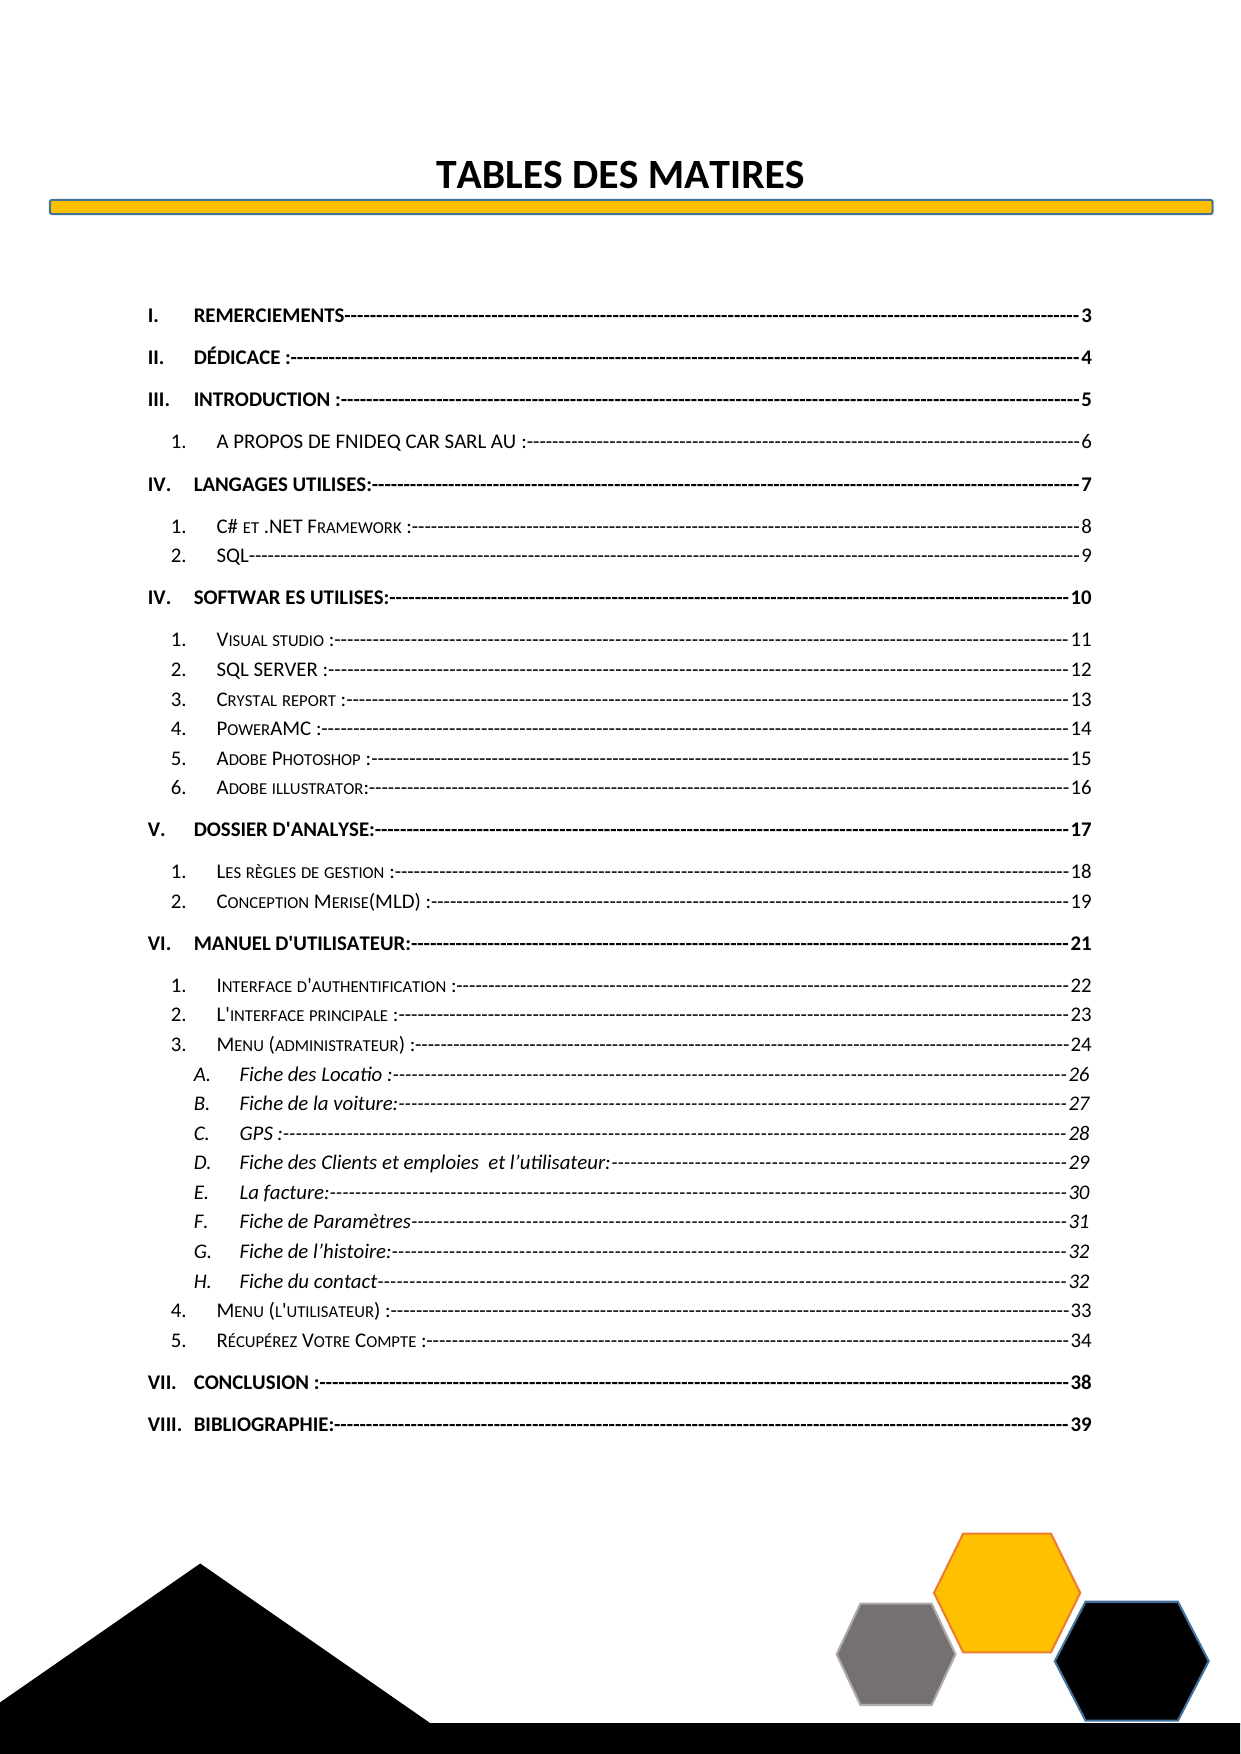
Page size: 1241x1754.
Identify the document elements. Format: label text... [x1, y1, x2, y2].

text 2. SQL 9 [171, 542, 1093, 568]
text 1. A PROPOS DE FNIDEQ CAR SARL AU : 6 [171, 429, 1093, 454]
text 4. PowerAMC : 14 [171, 715, 1093, 741]
text H. Fiche du contact 32 [193, 1268, 1093, 1293]
text 2. Conception Merise(MLD) : 19 [171, 888, 1093, 913]
text V. Dossier d'analyse: 17 [148, 817, 1093, 842]
text IV. LANGAGES UTILISES: 7 [148, 471, 1093, 496]
text VIII. Bibliographie: 39 [148, 1411, 1093, 1437]
text 1. C# et .NET Framework : 8 [171, 513, 1093, 538]
text 2. L'interface principale : 23 [171, 1002, 1093, 1027]
text 1. Les règles de gestion : 18 [171, 858, 1093, 884]
text D. Fiche des Clients et emploies et l’utilisateur: 29 [193, 1149, 1093, 1175]
text G. Fiche de l’histoire: 32 [193, 1238, 1093, 1264]
text II. Dédicace : 4 [148, 344, 1093, 370]
text TABLES DES MATIRES [148, 148, 1093, 198]
text VI. Manuel d'utilisateur: 21 [148, 930, 1093, 955]
text 1. Visual studio : 11 [171, 627, 1093, 652]
text I. Remerciements 3 [148, 302, 1093, 328]
text 6. Adobe illustrator: 16 [171, 774, 1093, 800]
text IV. SOFTWAR ES UTILISES: 10 [148, 584, 1093, 610]
text 2. SQL SERVER : 12 [171, 656, 1093, 682]
text C. GPS : 28 [193, 1120, 1093, 1145]
text F. Fiche de Paramètres 31 [193, 1209, 1093, 1234]
text 3. Crystal report : 13 [171, 686, 1093, 711]
text A. Fiche des Locatio : 26 [193, 1061, 1093, 1086]
text E. La facture: 30 [193, 1179, 1093, 1204]
text 4. Menu (l'utilisateur) : 33 [171, 1297, 1093, 1323]
text 1. Interface d'authentification : 22 [171, 972, 1093, 997]
text VII. Conclusion : 38 [148, 1369, 1093, 1394]
text 5. Adobe Photoshop : 15 [171, 745, 1093, 770]
text III. Introduction : 5 [148, 387, 1093, 412]
text 5. Récupérez Votre Compte : 34 [171, 1327, 1093, 1352]
text B. Fiche de la voiture: 27 [193, 1090, 1093, 1116]
text 3. Menu (administrateur) : 24 [171, 1031, 1093, 1057]
